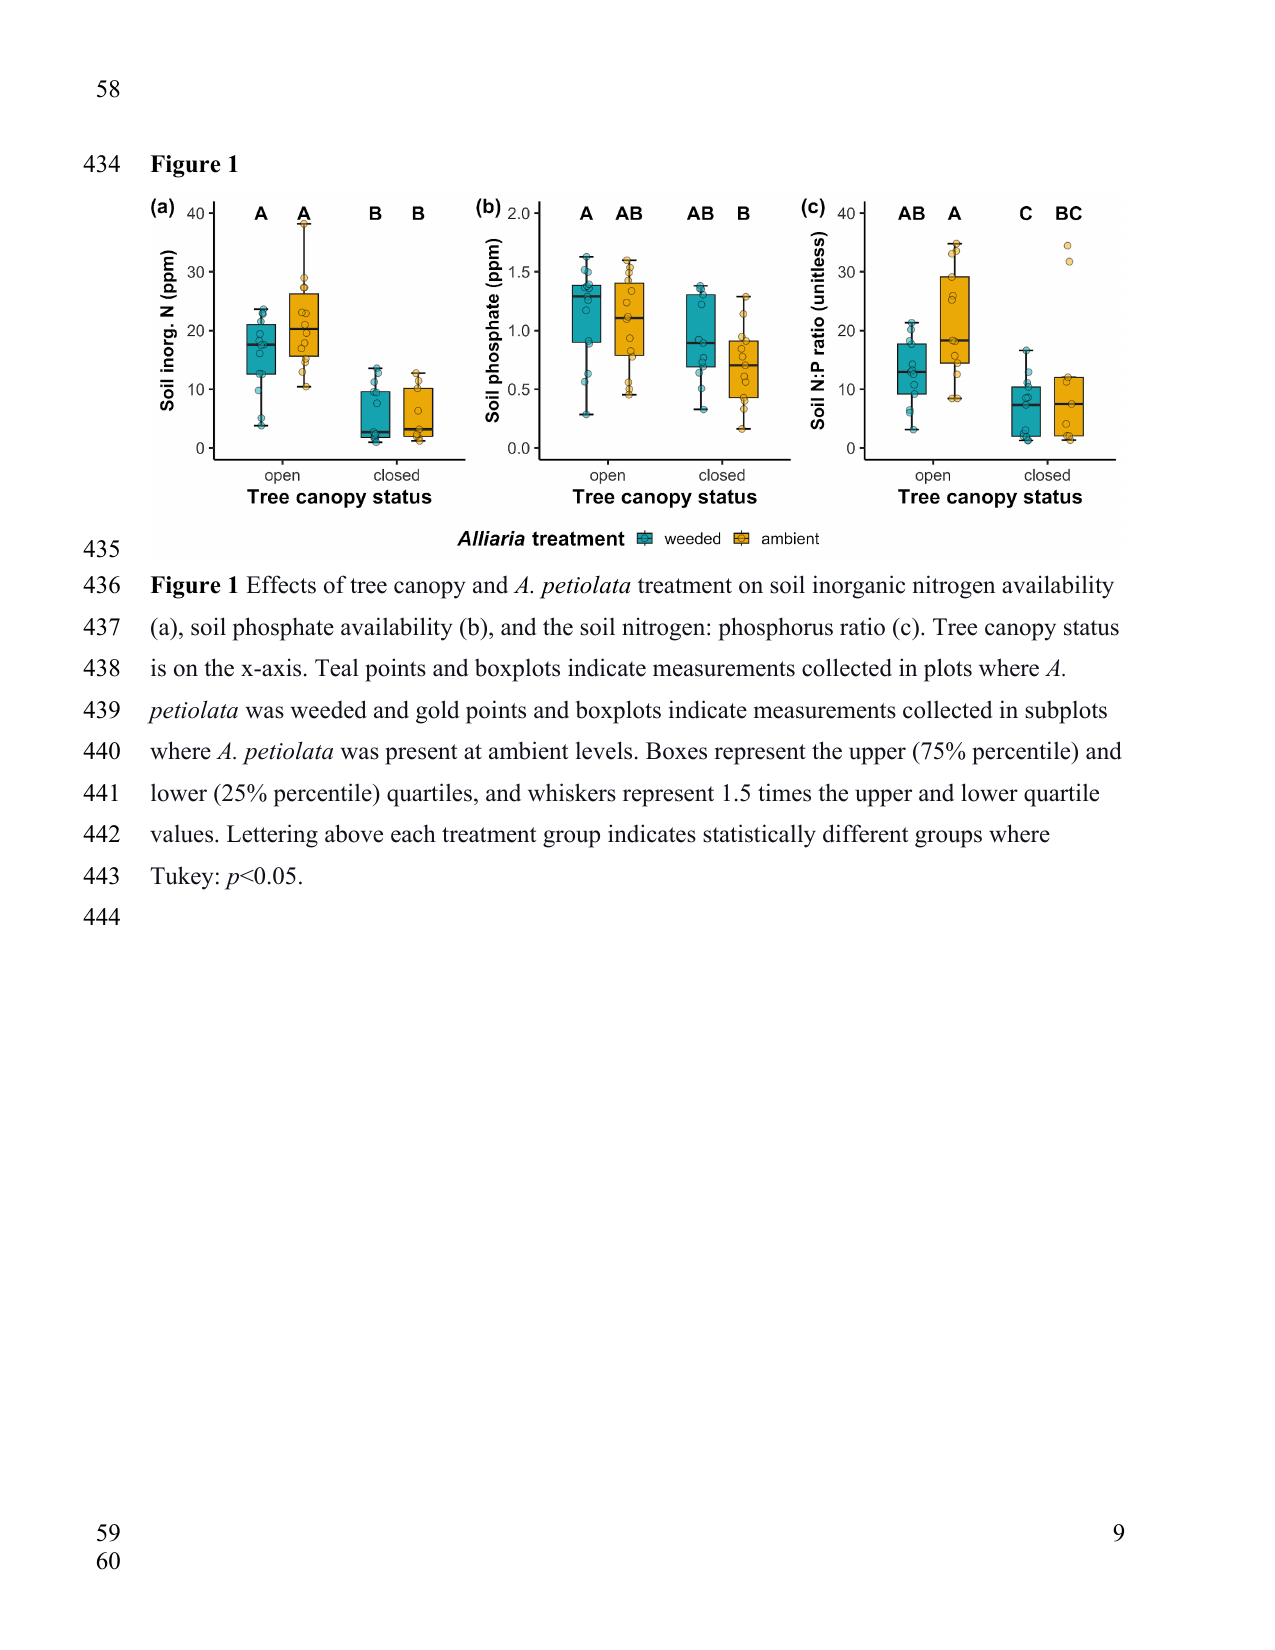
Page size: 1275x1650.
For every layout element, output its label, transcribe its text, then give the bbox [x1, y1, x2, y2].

picture [150, 191, 1125, 558]
text Figure 1 Effects of tree canopy and A. petiolata treatment on soil inorganic nitrogen availability (a), soil phosphate availability (b), and the soil nitrogen: phosphorus ratio (c). Tree canopy status is on the x-axis. Teal points and boxplots indicate measurements collected in plots where A. petiolata was weeded and gold points and boxplots indicate measurements collected in subplots where A. petiolata was present at ambient levels. Boxes represent the upper (75% percentile) and lower (25% percentile) quartiles, and whiskers represent 1.5 times the upper and lower quartile values. Lettering above each treatment group indicates statistically different groups where Tukey: p<0.05. [150, 571, 1125, 890]
text Figure 1 [150, 150, 1125, 178]
